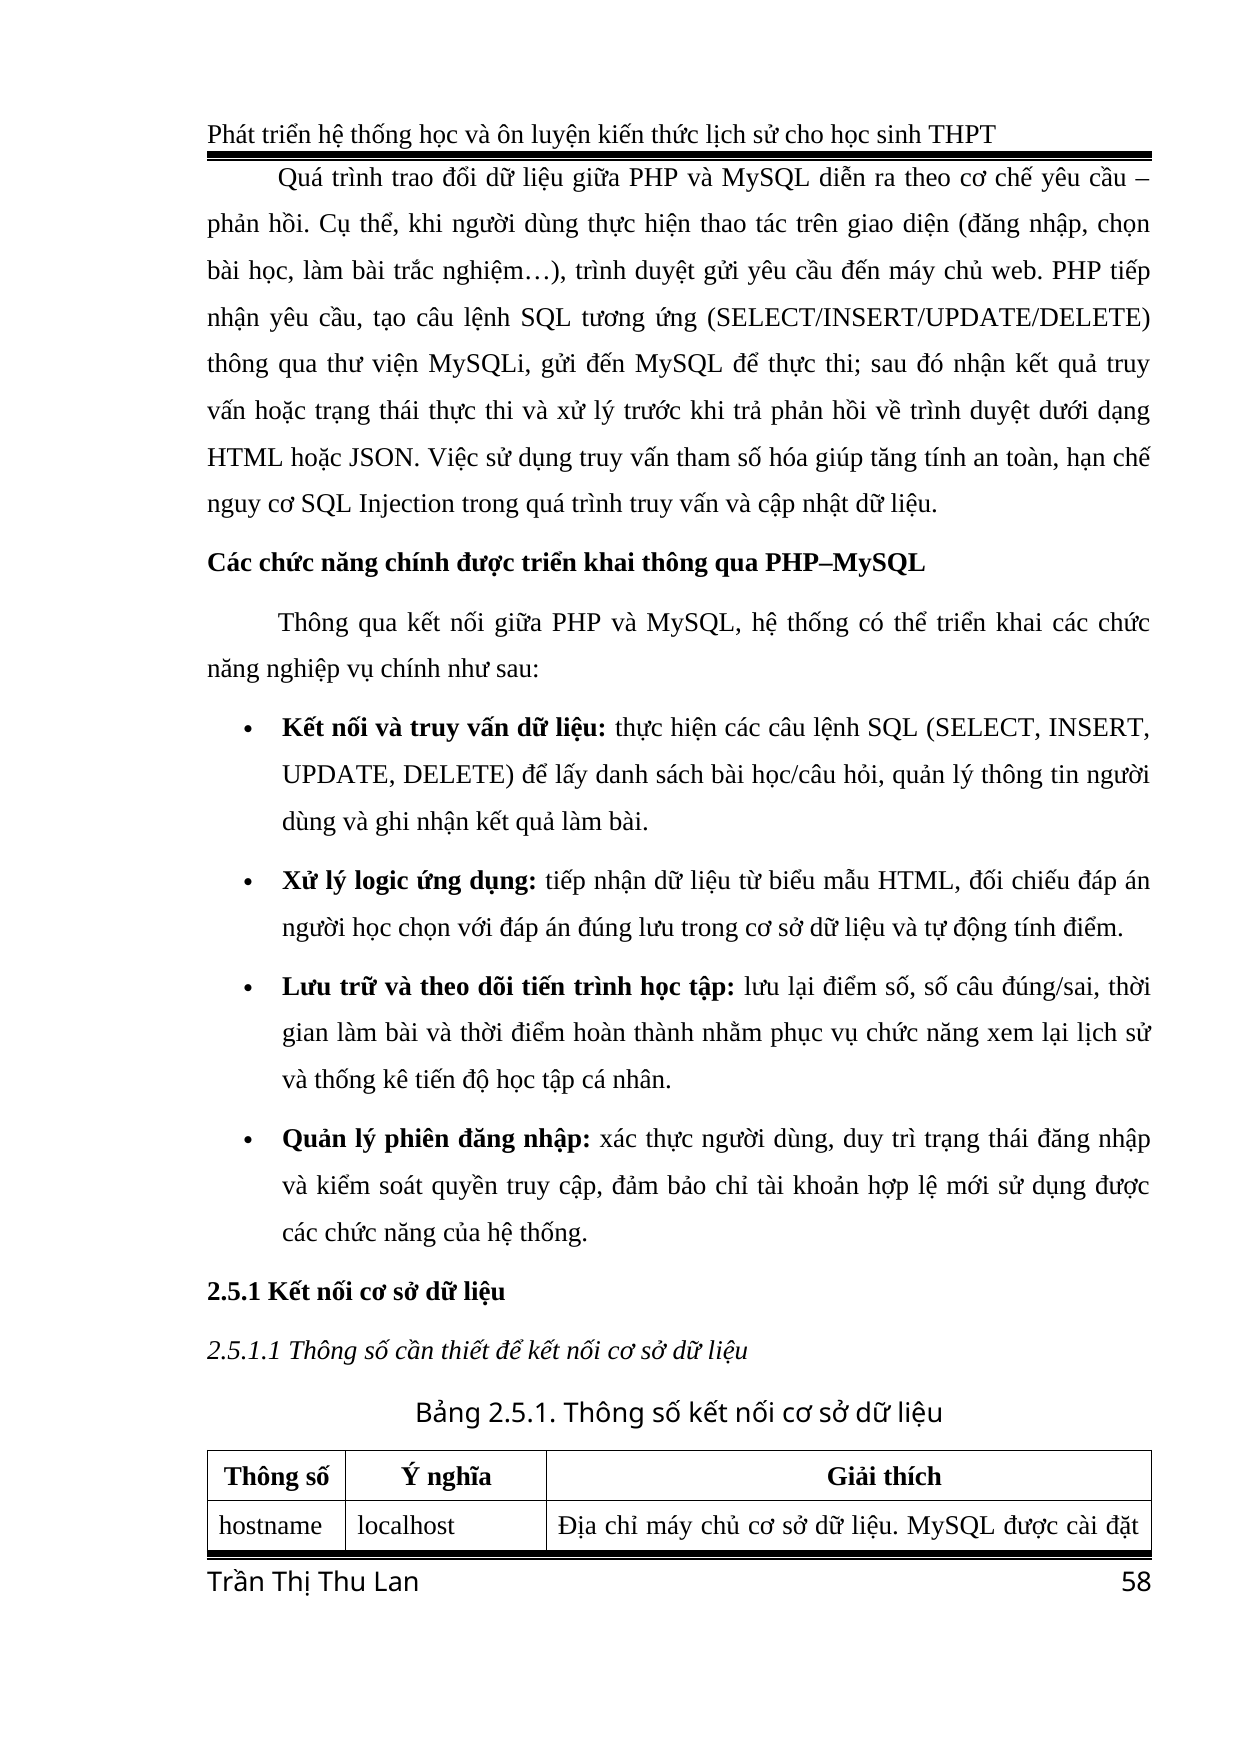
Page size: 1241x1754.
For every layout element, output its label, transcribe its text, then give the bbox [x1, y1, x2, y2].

text Bảng 2.5.1. Thông số kết nối cơ sở dữ liệu [207, 1393, 1152, 1430]
text Thông qua kết nối giữa PHP và MySQL, hệ thống có thể triển khai các chức năng nghiệp vụ chính như sau: [207, 606, 1152, 683]
table_cell hostname [208, 1501, 345, 1549]
list Xử lý logic ứng dụng: tiếp nhận dữ liệu từ biểu mẫu HTML, đối chiếu đáp án người học chọn với đáp án đúng lưu trong cơ sở dữ liệu và tự động tính điểm. [244, 864, 1152, 942]
table_header Giải thích [547, 1451, 1151, 1499]
list Quản lý phiên đăng nhập: xác thực người dùng, duy trì trạng thái đăng nhập và kiểm soát quyền truy cập, đảm bảo chỉ tài khoản hợp lệ mới sử dụng được các chức năng của hệ thống. [244, 1122, 1152, 1247]
list Kết nối và truy vấn dữ liệu: thực hiện các câu lệnh SQL (SELECT, INSERT, UPDATE, DELETE) để lấy danh sách bài học/câu hỏi, quản lý thông tin người dùng và ghi nhận kết quả làm bài. [244, 712, 1152, 836]
subtitle Thông số cần thiết để kết nối cơ sở dữ liệu [207, 1334, 1152, 1365]
text Quá trình trao đổi dữ liệu giữa PHP và MySQL diễn ra theo cơ chế yêu cầu – phản hồi. Cụ thể, khi người dùng thực hiện thao tác trên giao diện (đăng nhập, chọn bài học, làm bài trắc nghiệm…), trình duyệt gửi yêu cầu đến máy chủ web. PHP tiếp nhận yêu cầu, tạo câu lệnh SQL tương ứng (SELECT/INSERT/UPDATE/DELETE) thông qua thư viện MySQLi, gửi đến MySQL để thực thi; sau đó nhận kết quả truy vấn hoặc trạng thái thực thi và xử lý trước khi trả phản hồi về trình duyệt dưới dạng HTML hoặc JSON. Việc sử dụng truy vấn tham số hóa giúp tăng tính an toàn, hạn chế nguy cơ SQL Injection trong quá trình truy vấn và cập nhật dữ liệu. [207, 161, 1152, 518]
subtitle Kết nối cơ sở dữ liệu [207, 1275, 1152, 1306]
table_header Thông số [208, 1451, 345, 1499]
table_cell localhost [346, 1501, 546, 1549]
text Các chức năng chính được triển khai thông qua PHP–MySQL [207, 547, 1152, 578]
list Lưu trữ và theo dõi tiến trình học tập: lưu lại điểm số, số câu đúng/sai, thời gian làm bài và thời điểm hoàn thành nhằm phục vụ chức năng xem lại lịch sử và thống kê tiến độ học tập cá nhân. [244, 970, 1152, 1094]
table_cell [547, 1501, 1151, 1549]
table_header Ý nghĩa [346, 1451, 546, 1499]
